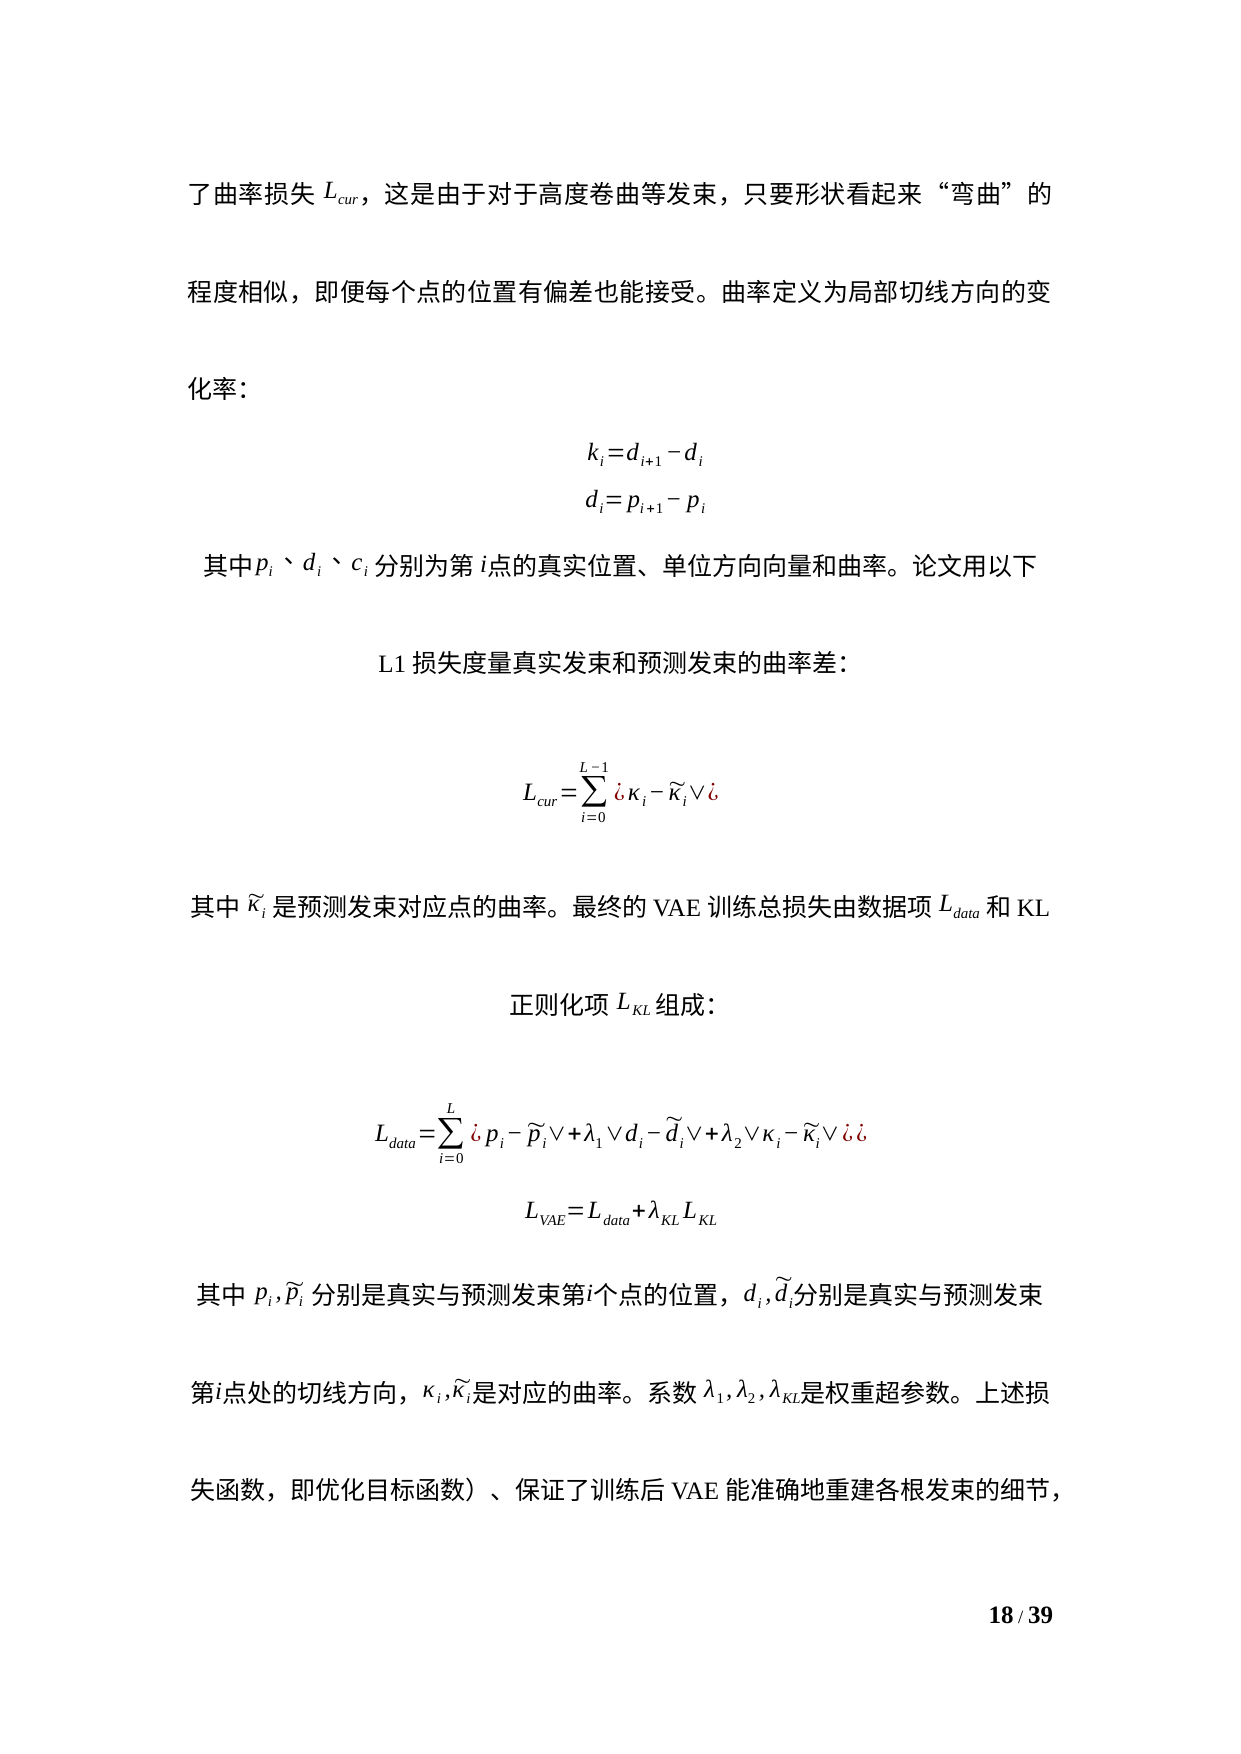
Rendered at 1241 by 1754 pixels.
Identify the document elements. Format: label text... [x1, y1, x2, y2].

text 其中 分别为第 点的真实位置、单位方向向量和曲率。论文用以下 L1 损失度量真实发束和预测发束的曲率差： 其中 是预测发束对应点的曲率。最终的 VAE 训练总损失由数据项 和 KL 正则化项 组成： [187, 532, 1053, 1182]
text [187, 160, 1053, 420]
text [187, 1196, 1053, 1521]
